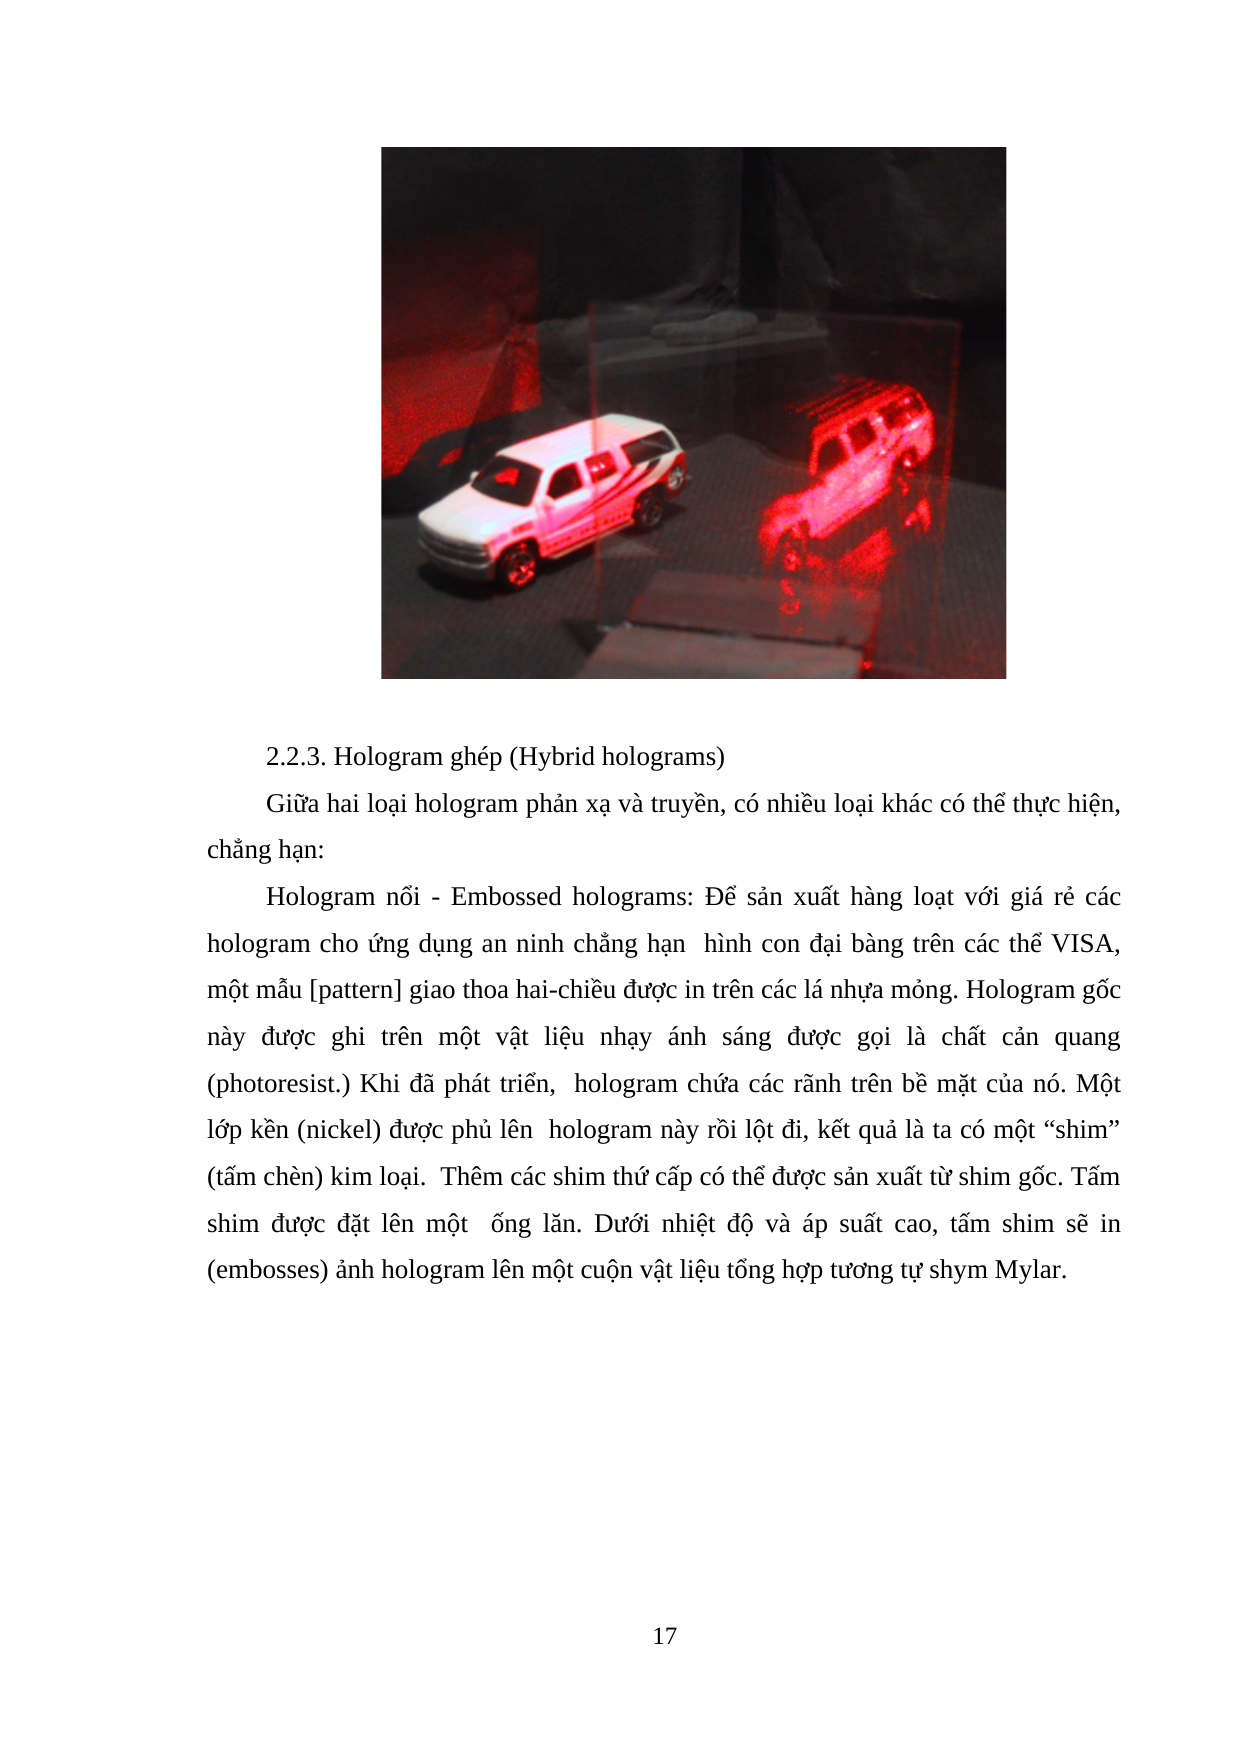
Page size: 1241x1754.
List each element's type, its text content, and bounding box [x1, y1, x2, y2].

list Hologram nổi - Embossed holograms: Để sản xuất hàng loạt với giá rẻ các hologram cho ứng dụng an ninh chẳng hạn hình con đại bàng trên các thể VISA, một mẫu [pattern] giao thoa hai-chiều được in trên các lá nhựa mỏng. Hologram gốc này được ghi trên một vật liệu nhạy ánh sáng được gọi là chất cản quang (photoresist.) Khi đã phát triển, hologram chứa các rãnh trên bề mặt của nó. Một lớp kền (nickel) được phủ lên hologram này rồi lột đi, kết quả là ta có một “shim” (tấm chèn) kim loại. Thêm các shim thứ cấp có thể được sản xuất từ shim gốc. Tấm shim được đặt lên một ống lăn. Dưới nhiệt độ và áp suất cao, tấm shim sẽ in (embosses) ảnh hologram lên một cuộn vật liệu tổng hợp tương tự shym Mylar. [207, 880, 1122, 1284]
picture [381, 147, 1007, 679]
list 2.2.3. Hologram ghép (Hybrid holograms) [207, 740, 1122, 771]
list Giữa hai loại hologram phản xạ và truyền, có nhiều loại khác có thể thực hiện, chẳng hạn: [207, 787, 1122, 864]
